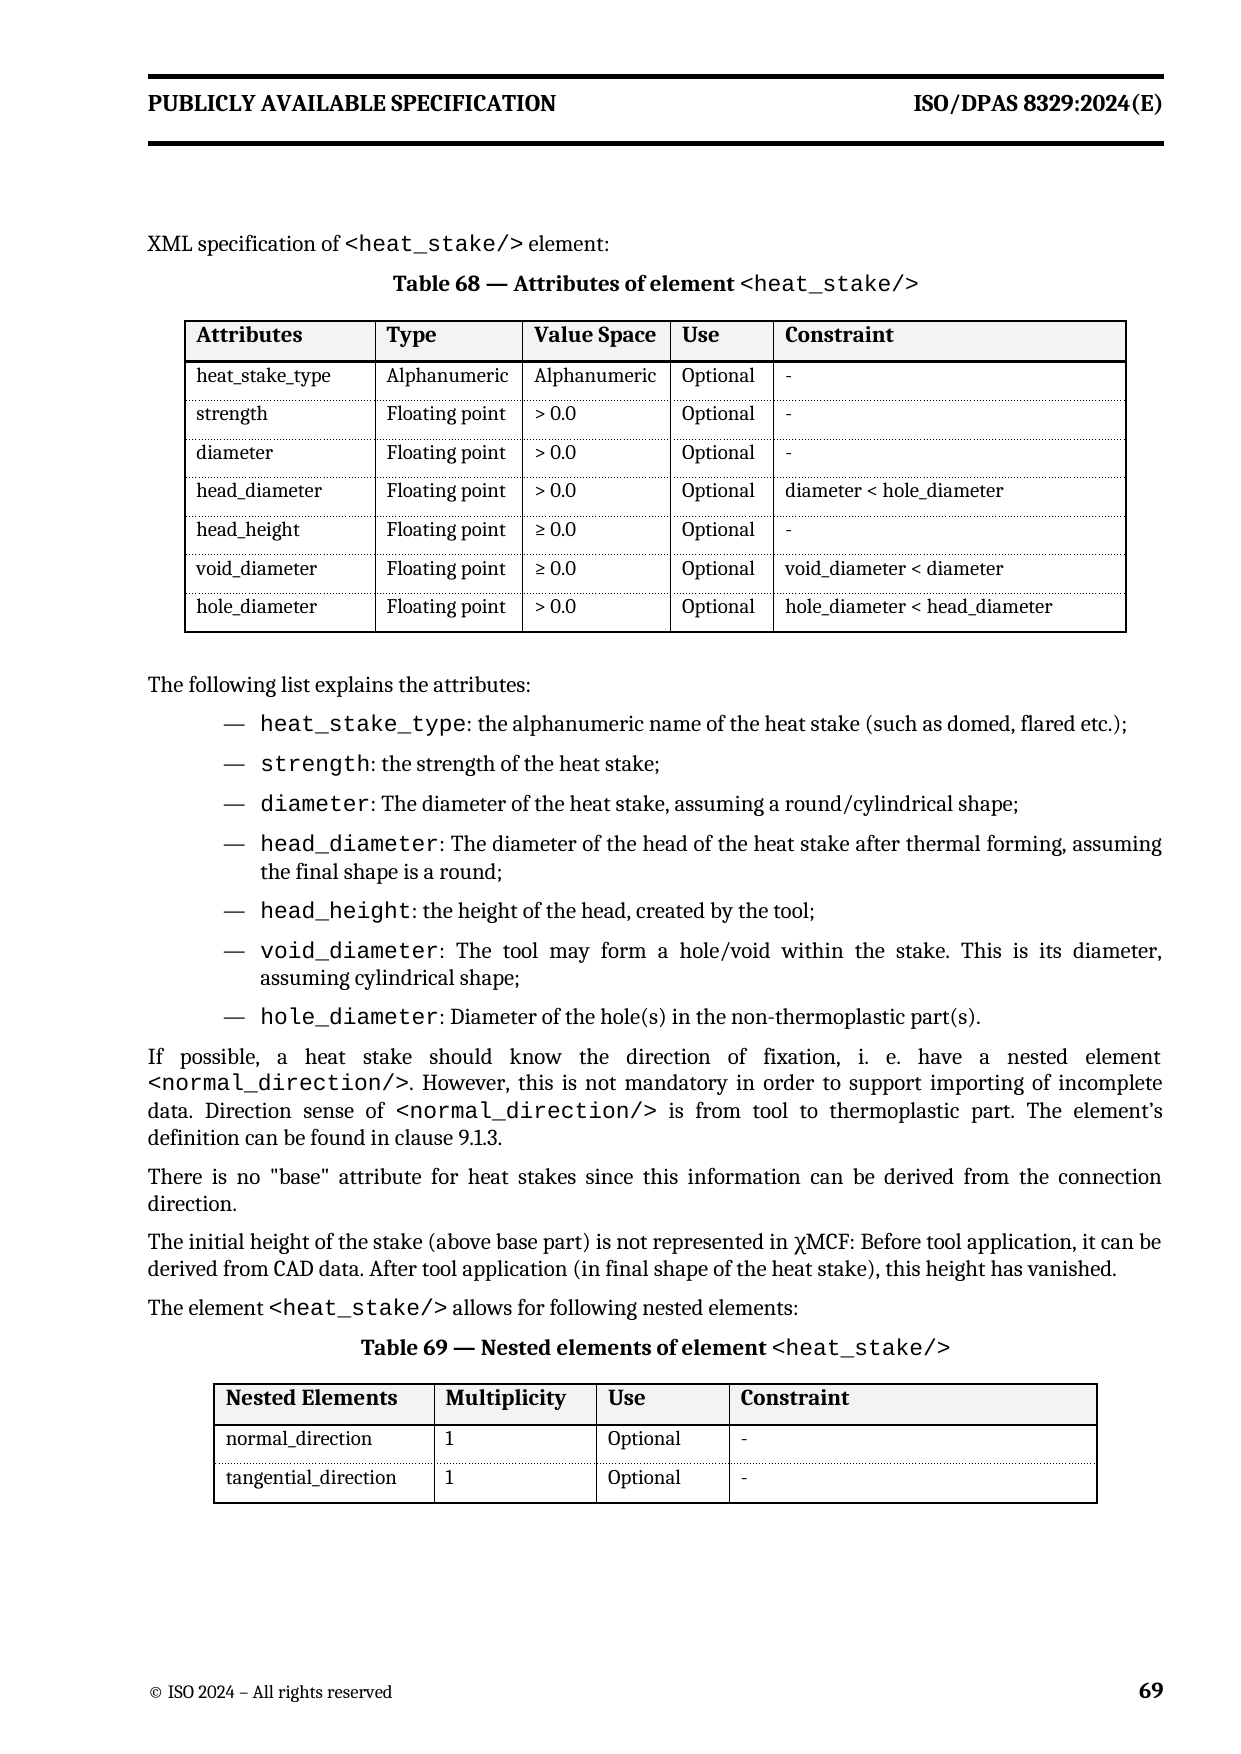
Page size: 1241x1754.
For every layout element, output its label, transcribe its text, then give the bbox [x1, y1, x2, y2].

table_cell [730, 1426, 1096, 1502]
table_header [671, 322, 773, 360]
text Table 68 — Attributes of element <heat_stake/> [148, 271, 1163, 299]
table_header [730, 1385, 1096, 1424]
list heat_stake_type: the alphanumeric name of the heat stake (such as domed, flared etc.); [223, 711, 1163, 738]
list head_height: the height of the head, created by the tool; [223, 897, 1163, 925]
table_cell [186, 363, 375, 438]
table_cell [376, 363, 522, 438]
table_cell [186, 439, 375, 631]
text The following list explains the attributes: [148, 672, 1163, 698]
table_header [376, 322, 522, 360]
text XML specification of <heat_stake/> element: [148, 231, 1163, 259]
text If possible, a heat stake should know the direction of fixation, i. e. have a nested element <normal_direction/>. However, this is not mandatory in order to support importing of incomplete data. Direction sense of <normal_direction/> is from tool to thermoplastic part. The element’s definition can be found in clause 9.1.3. [148, 1044, 1163, 1151]
text The element <heat_stake/> allows for following nested elements: [148, 1294, 1163, 1322]
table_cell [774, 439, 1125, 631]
list diameter: The diameter of the heat stake, assuming a round/cylindrical shape; [223, 791, 1163, 818]
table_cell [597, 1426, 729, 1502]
list void_diameter: The tool may form a hole/void within the stake. This is its diameter, assuming cylindrical shape; [223, 937, 1163, 991]
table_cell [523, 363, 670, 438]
text Table 69 — Nested elements of element <heat_stake/> [148, 1334, 1163, 1362]
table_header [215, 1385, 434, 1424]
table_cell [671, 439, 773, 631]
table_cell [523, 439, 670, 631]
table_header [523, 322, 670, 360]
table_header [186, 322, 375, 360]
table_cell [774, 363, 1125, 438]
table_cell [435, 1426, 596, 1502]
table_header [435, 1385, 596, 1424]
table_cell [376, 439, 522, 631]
text The initial height of the stake (above base part) is not represented in χMCF: Before tool application, it can be derived from CAD data. After tool application (in final shape of the heat stake), this height has vanished. [148, 1229, 1163, 1282]
list hole_diameter: Diameter of the hole(s) in the non-thermoplastic part(s). [223, 1004, 1163, 1031]
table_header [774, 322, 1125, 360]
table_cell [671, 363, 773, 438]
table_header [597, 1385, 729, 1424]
text There is no "base" attribute for heat stakes since this information can be derived from the connection direction. [148, 1164, 1163, 1217]
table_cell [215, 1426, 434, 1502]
list strength: the strength of the heat stake; [223, 751, 1163, 778]
list head_diameter: The diameter of the head of the heat stake after thermal forming, assuming the final shape is a round; [223, 831, 1163, 885]
